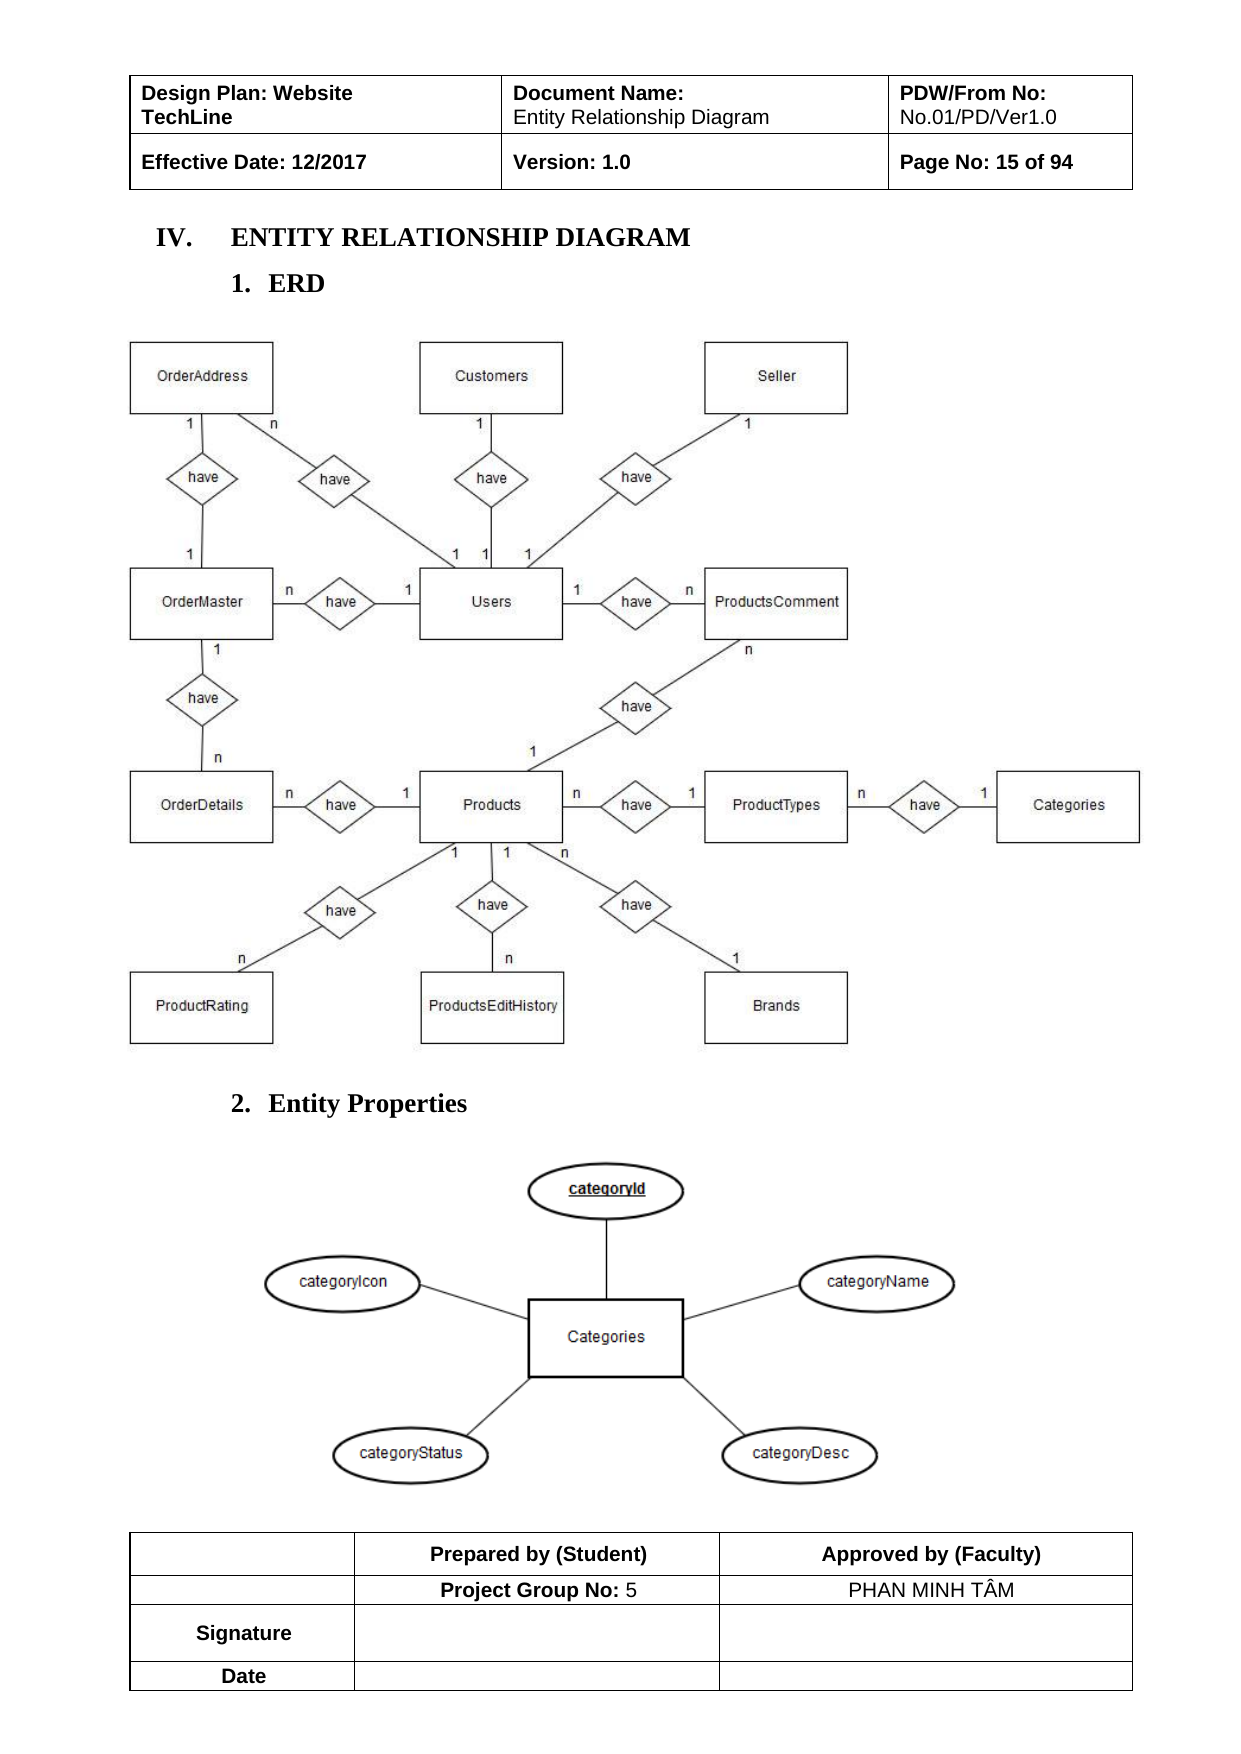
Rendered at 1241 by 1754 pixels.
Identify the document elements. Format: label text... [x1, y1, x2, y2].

list ERD [231, 268, 1152, 299]
picture [118, 330, 1152, 1056]
list Entity Properties [231, 1087, 1152, 1118]
picture [118, 1150, 1094, 1506]
list ENTITY RELATIONSHIP DIAGRAM [156, 221, 1152, 252]
